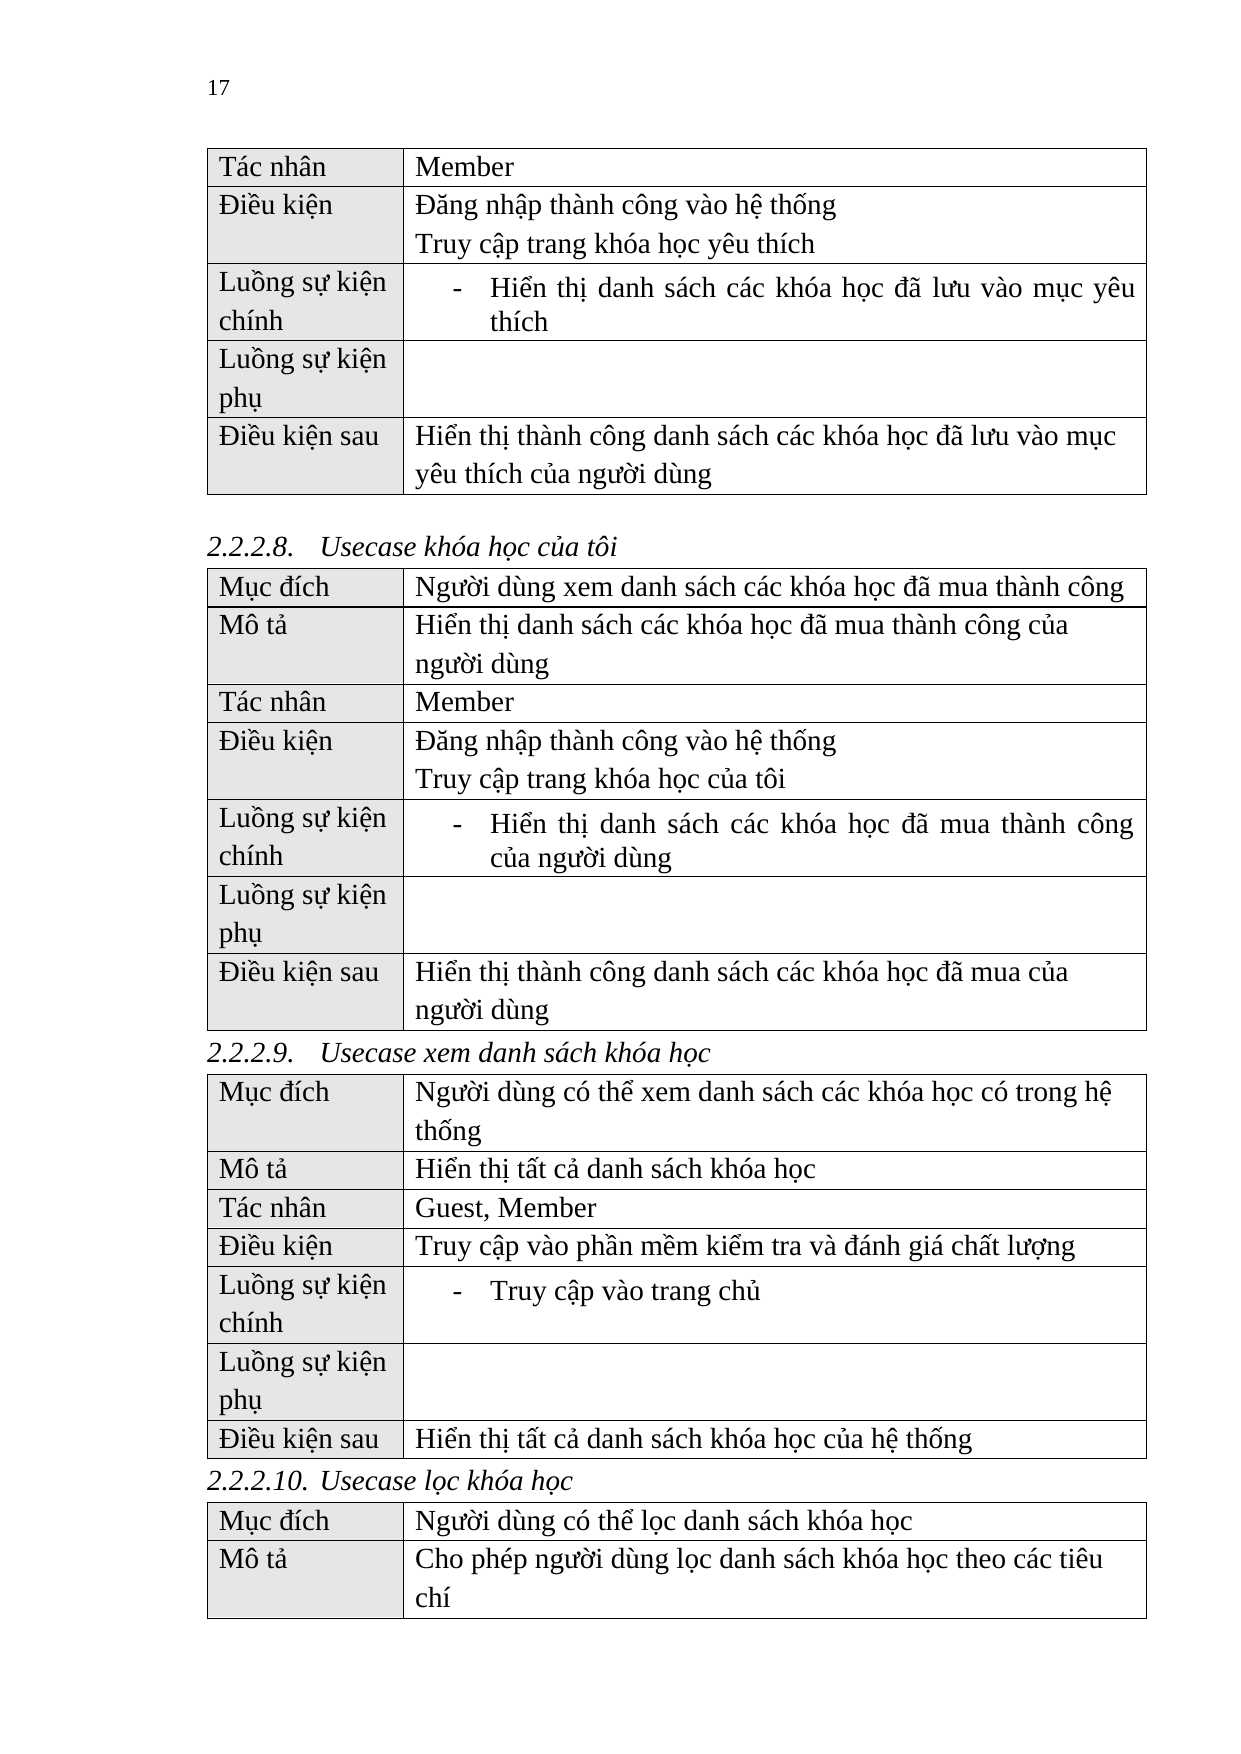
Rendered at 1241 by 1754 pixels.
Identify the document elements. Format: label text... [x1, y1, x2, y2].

subtitle Usecase lọc khóa học [207, 1463, 1152, 1497]
table_cell Điều kiện [208, 723, 403, 799]
table_cell Điều kiện sau [208, 1421, 403, 1458]
table_cell Hiển thị danh sách các khóa học đã mua thành công của người dùng [404, 800, 1146, 876]
table_cell [404, 877, 1146, 953]
table_header Mục đích [208, 569, 403, 606]
table_cell [404, 1344, 1146, 1420]
table_cell Truy cập vào trang chủ [404, 1267, 1146, 1343]
table_cell Điều kiện sau [208, 418, 403, 494]
table_cell Member [404, 149, 1146, 186]
table_cell Hiển thị tất cả danh sách khóa học [404, 1152, 1146, 1189]
table_cell Luồng sự kiện chính [208, 1267, 403, 1343]
subtitle Usecase xem danh sách khóa học [207, 1035, 1152, 1068]
table_header Người dùng xem danh sách các khóa học đã mua thành công [404, 569, 1146, 606]
table_cell Mô tả [208, 1541, 403, 1617]
table_cell Cho phép người dùng lọc danh sách khóa học theo các tiêu chí [404, 1541, 1146, 1617]
table_cell Đăng nhập thành công vào hệ thống Truy cập trang khóa học yêu thích [404, 187, 1146, 263]
subtitle Usecase khóa học của tôi [207, 529, 1152, 563]
table_cell Luồng sự kiện phụ [208, 341, 403, 417]
table_cell Mô tả [208, 608, 403, 683]
table_cell Điều kiện sau [208, 954, 403, 1030]
table_header Mục đích [208, 1075, 403, 1151]
table_cell Tác nhân [208, 149, 403, 186]
table_cell Luồng sự kiện phụ [208, 1344, 403, 1420]
table_cell Member [404, 685, 1146, 722]
table_cell Điều kiện [208, 187, 403, 263]
table_header Người dùng có thể xem danh sách các khóa học có trong hệ thống [404, 1075, 1146, 1151]
table_cell Luồng sự kiện phụ [208, 877, 403, 953]
table_cell Đăng nhập thành công vào hệ thống Truy cập trang khóa học của tôi [404, 723, 1146, 799]
table_cell Điều kiện [208, 1229, 403, 1266]
table_cell Hiển thị tất cả danh sách khóa học của hệ thống [404, 1421, 1146, 1458]
table_cell Guest, Member [404, 1190, 1146, 1227]
table_cell Truy cập vào phần mềm kiểm tra và đánh giá chất lượng [404, 1229, 1146, 1266]
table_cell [404, 264, 1146, 340]
table_header Mục đích [208, 1503, 403, 1540]
table_cell Hiển thị thành công danh sách các khóa học đã lưu vào mục yêu thích của người dùng [404, 418, 1146, 494]
table_cell Tác nhân [208, 685, 403, 722]
table_cell Hiển thị thành công danh sách các khóa học đã mua của người dùng [404, 954, 1146, 1030]
table_cell Luồng sự kiện chính [208, 264, 403, 340]
table_header Người dùng có thể lọc danh sách khóa học [404, 1503, 1146, 1540]
table_cell Tác nhân [208, 1190, 403, 1227]
table_cell [404, 341, 1146, 417]
table_cell Luồng sự kiện chính [208, 800, 403, 876]
table_cell Hiển thị danh sách các khóa học đã mua thành công của người dùng [404, 608, 1146, 683]
table_cell Mô tả [208, 1152, 403, 1189]
